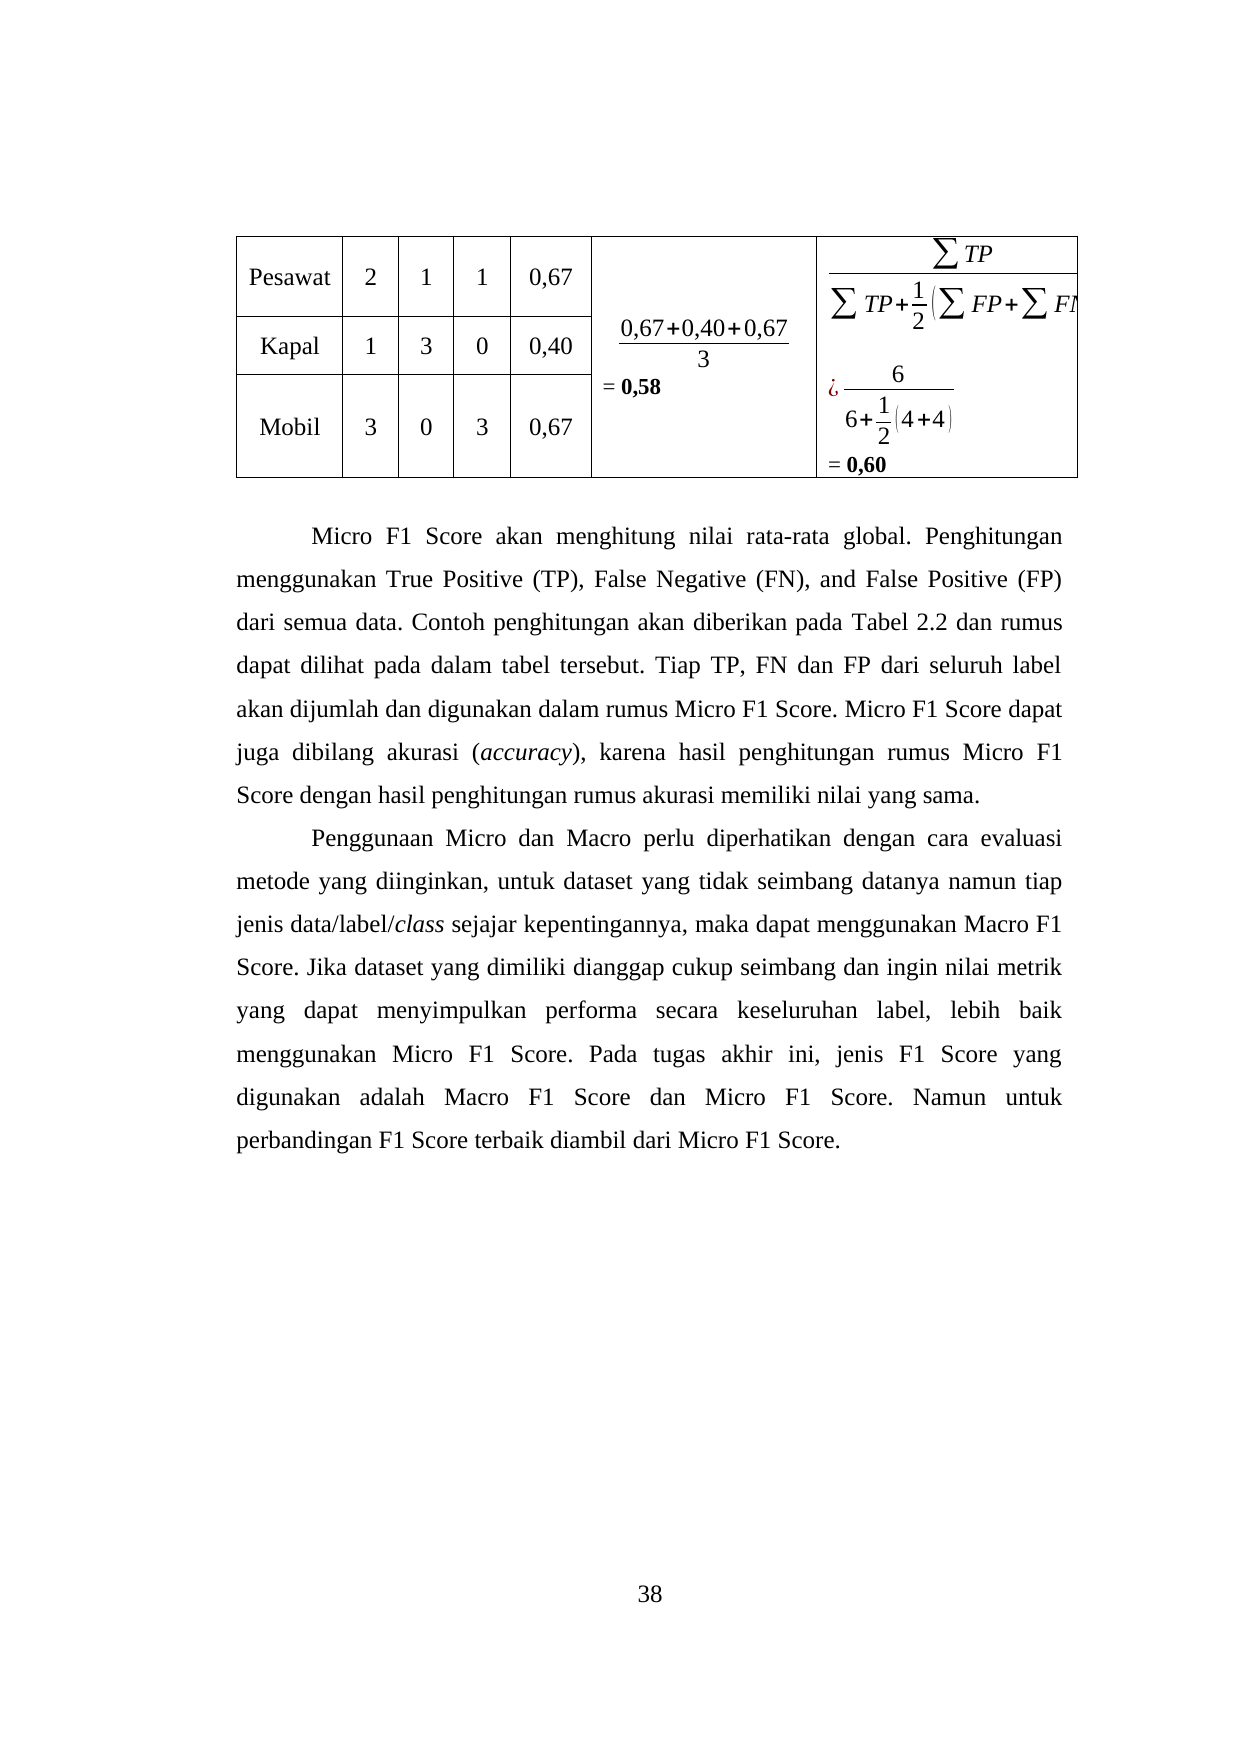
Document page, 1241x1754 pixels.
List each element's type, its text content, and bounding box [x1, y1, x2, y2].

table_cell 0 [454, 317, 510, 374]
table_cell 1 [343, 317, 398, 374]
table_cell 1 [399, 237, 453, 316]
text Penggunaan Micro dan Macro perlu diperhatikan dengan cara evaluasi metode yang diinginkan, untuk dataset yang tidak seimbang datanya namun tiap jenis data/label/class sejajar kepentingannya, maka dapat menggunakan Macro F1 Score. Jika dataset yang dimiliki dianggap cukup seimbang dan ingin nilai metrik yang dapat menyimpulkan performa secara keseluruhan label, lebih baik menggunakan Micro F1 Score. Pada tugas akhir ini, jenis F1 Score yang digunakan adalah Macro F1 Score dan Micro F1 Score. Namun untuk perbandingan F1 Score terbaik diambil dari Micro F1 Score. [236, 823, 1063, 1154]
table_cell 0,40 [511, 317, 591, 374]
table_cell 2 [343, 237, 398, 316]
table_cell 0,67 [511, 237, 591, 316]
table_cell Kapal [237, 317, 342, 374]
table_cell = 0,58 [592, 237, 816, 477]
table_cell 3 [454, 375, 510, 477]
table_cell Pesawat [237, 237, 342, 316]
text Micro F1 Score akan menghitung nilai rata-rata global. Penghitungan menggunakan True Positive (TP), False Negative (FN), and False Positive (FP) dari semua data. Contoh penghitungan akan diberikan pada tabel 2.2 dan rumus dapat dilihat pada dalam tabel tersebut. Tiap TP, FN dan FP dari seluruh label akan dijumlah dan digunakan dalam rumus Micro F1 Score. Micro F1 Score dapat juga dibilang akurasi (accuracy), karena hasil penghitungan rumus Micro F1 Score dengan hasil penghitungan rumus akurasi memiliki nilai yang sama. [236, 521, 1063, 809]
table_cell 0,67 [511, 375, 591, 477]
table_cell = 0,60 [817, 237, 1077, 477]
table_cell 3 [343, 375, 398, 477]
table_cell 0 [399, 375, 453, 477]
table_cell 3 [399, 317, 453, 374]
table_cell Mobil [237, 375, 342, 477]
table_cell 1 [454, 237, 510, 316]
